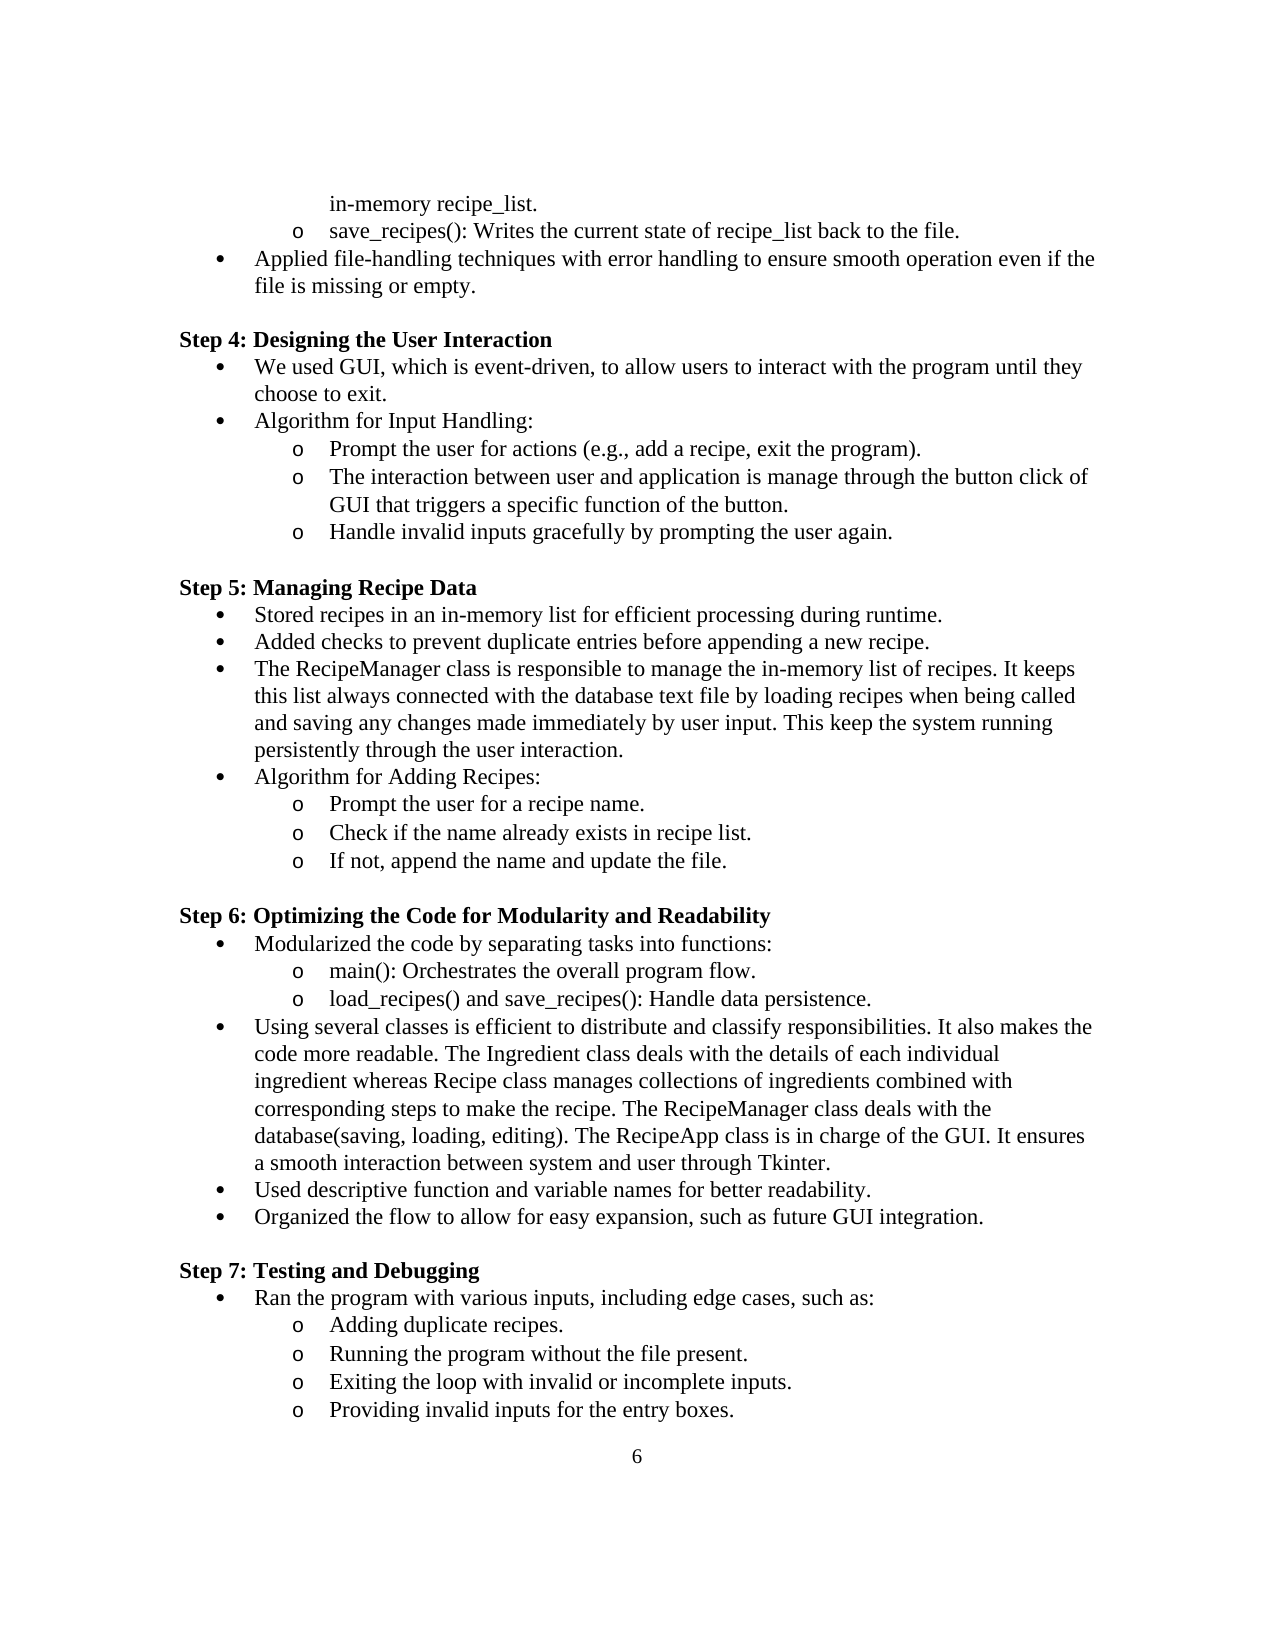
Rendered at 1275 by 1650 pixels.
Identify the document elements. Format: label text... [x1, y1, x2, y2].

list If not, append the name and update the file. [292, 847, 1096, 875]
list Used descriptive function and variable names for better readability. [217, 1176, 1096, 1202]
text Step 4: Designing the User Interaction [179, 326, 1096, 353]
text Step 7: Testing and Debugging [179, 1257, 1096, 1283]
list The RecipeManager class is responsible to manage the in-memory list of recipes. It keeps this list always connected with the database text file by loading recipes when being called and saving any changes made immediately by user input. This keep the system running persistently through the user interaction. [217, 655, 1096, 763]
list Providing invalid inputs for the entry boxes. [292, 1396, 1096, 1424]
list load_recipes() and save_recipes(): Handle data persistence. [292, 985, 1096, 1013]
list Applied file-handling techniques with error handling to ensure smooth operation even if the file is missing or empty. [217, 245, 1096, 298]
list Running the program without the file present. [292, 1339, 1096, 1367]
list We used GUI, which is event-driven, to allow users to interact with the program until they choose to exit. [217, 353, 1096, 407]
list save_recipes(): Writes the current state of recipe_list back to the file. [292, 217, 1096, 244]
list Handle invalid inputs gracefully by prompting the user again. [292, 518, 1096, 546]
list Exiting the loop with invalid or incomplete inputs. [292, 1368, 1096, 1396]
list Ran the program with various inputs, including edge cases, such as: [217, 1284, 1096, 1311]
list Added checks to prevent duplicate entries before appending a new recipe. [217, 628, 1096, 654]
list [292, 189, 1096, 216]
list Prompt the user for a recipe name. [292, 790, 1096, 818]
list Using several classes is efficient to distribute and classify responsibilities. It also makes the code more readable. The Ingredient class deals with the details of each individual ingredient whereas Recipe class manages collections of ingredients combined with corresponding steps to make the recipe. The RecipeManager class deals with the database(saving, loading, editing). The RecipeApp class is in charge of the GUI. It ensures a smooth interaction between system and user through Tkinter. [217, 1013, 1096, 1175]
list Modularized the code by separating tasks into functions: [217, 929, 1096, 956]
list Algorithm for Adding Recipes: [217, 763, 1096, 790]
text Step 5: Managing Recipe Data [179, 574, 1096, 600]
text Step 6: Optimizing the Code for Modularity and Readability [179, 902, 1096, 929]
list The interaction between user and application is manage through the button click of GUI that triggers a specific function of the button. [292, 463, 1096, 518]
list Adding duplicate recipes. [292, 1311, 1096, 1339]
list Prompt the user for actions (e.g., add a recipe, exit the program). [292, 434, 1096, 462]
list main(): Orchestrates the overall program flow. [292, 957, 1096, 984]
list Organized the flow to allow for easy expansion, such as future GUI integration. [217, 1203, 1096, 1229]
list Algorithm for Input Handling: [217, 407, 1096, 434]
list Stored recipes in an in-memory list for efficient processing during runtime. [217, 601, 1096, 627]
list Check if the name already exists in recipe list. [292, 819, 1096, 846]
